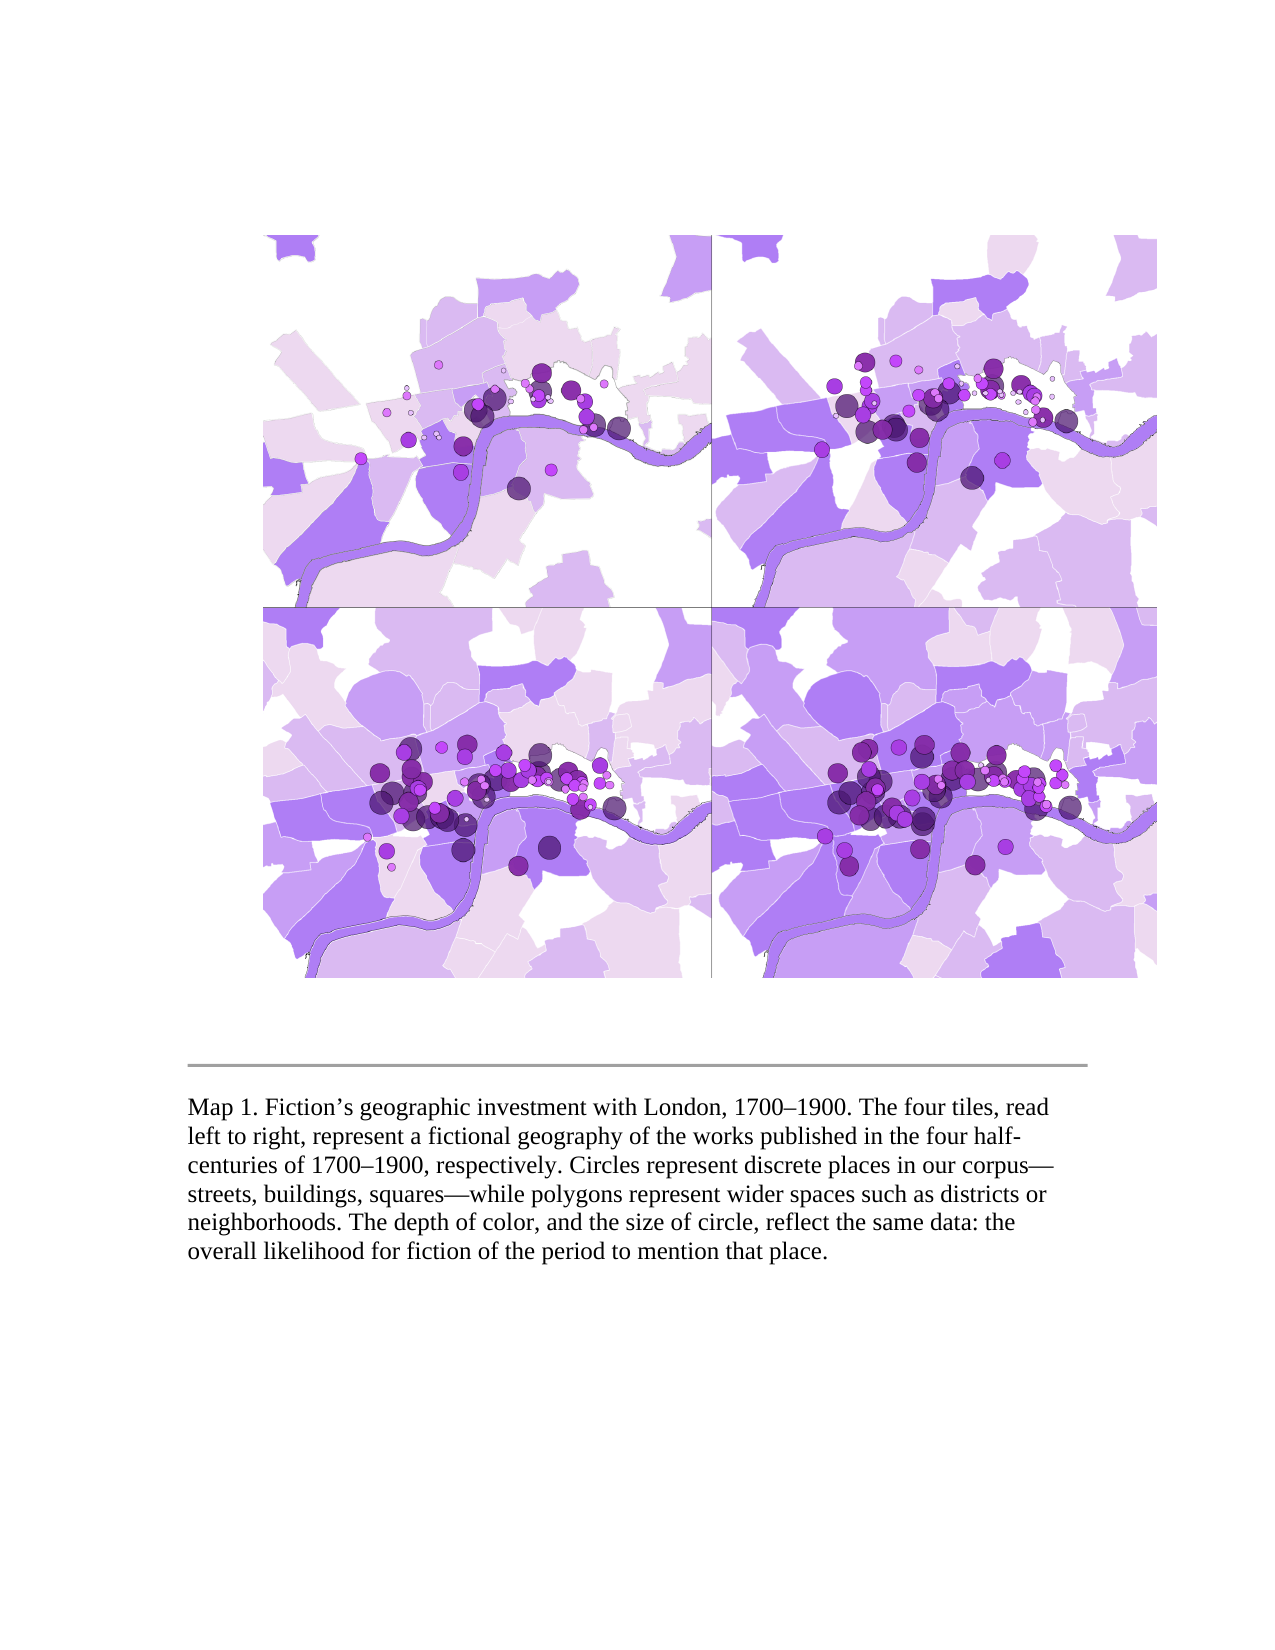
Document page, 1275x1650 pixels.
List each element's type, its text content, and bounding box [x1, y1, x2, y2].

picture [263, 235, 1157, 978]
text Map 1. Fiction’s geographic investment with London, 1700–1900. The four tiles, read left to right, represent a fictional geography of the works published in the four half-centuries of 1700–1900, respectively. Circles represent discrete places in our corpus—streets, buildings, squares—while polygons represent wider spaces such as districts or neighborhoods. The depth of color, and the size of circle, reflect the same data: the overall likelihood for fiction of the period to mention that place. [187, 1092, 1087, 1265]
